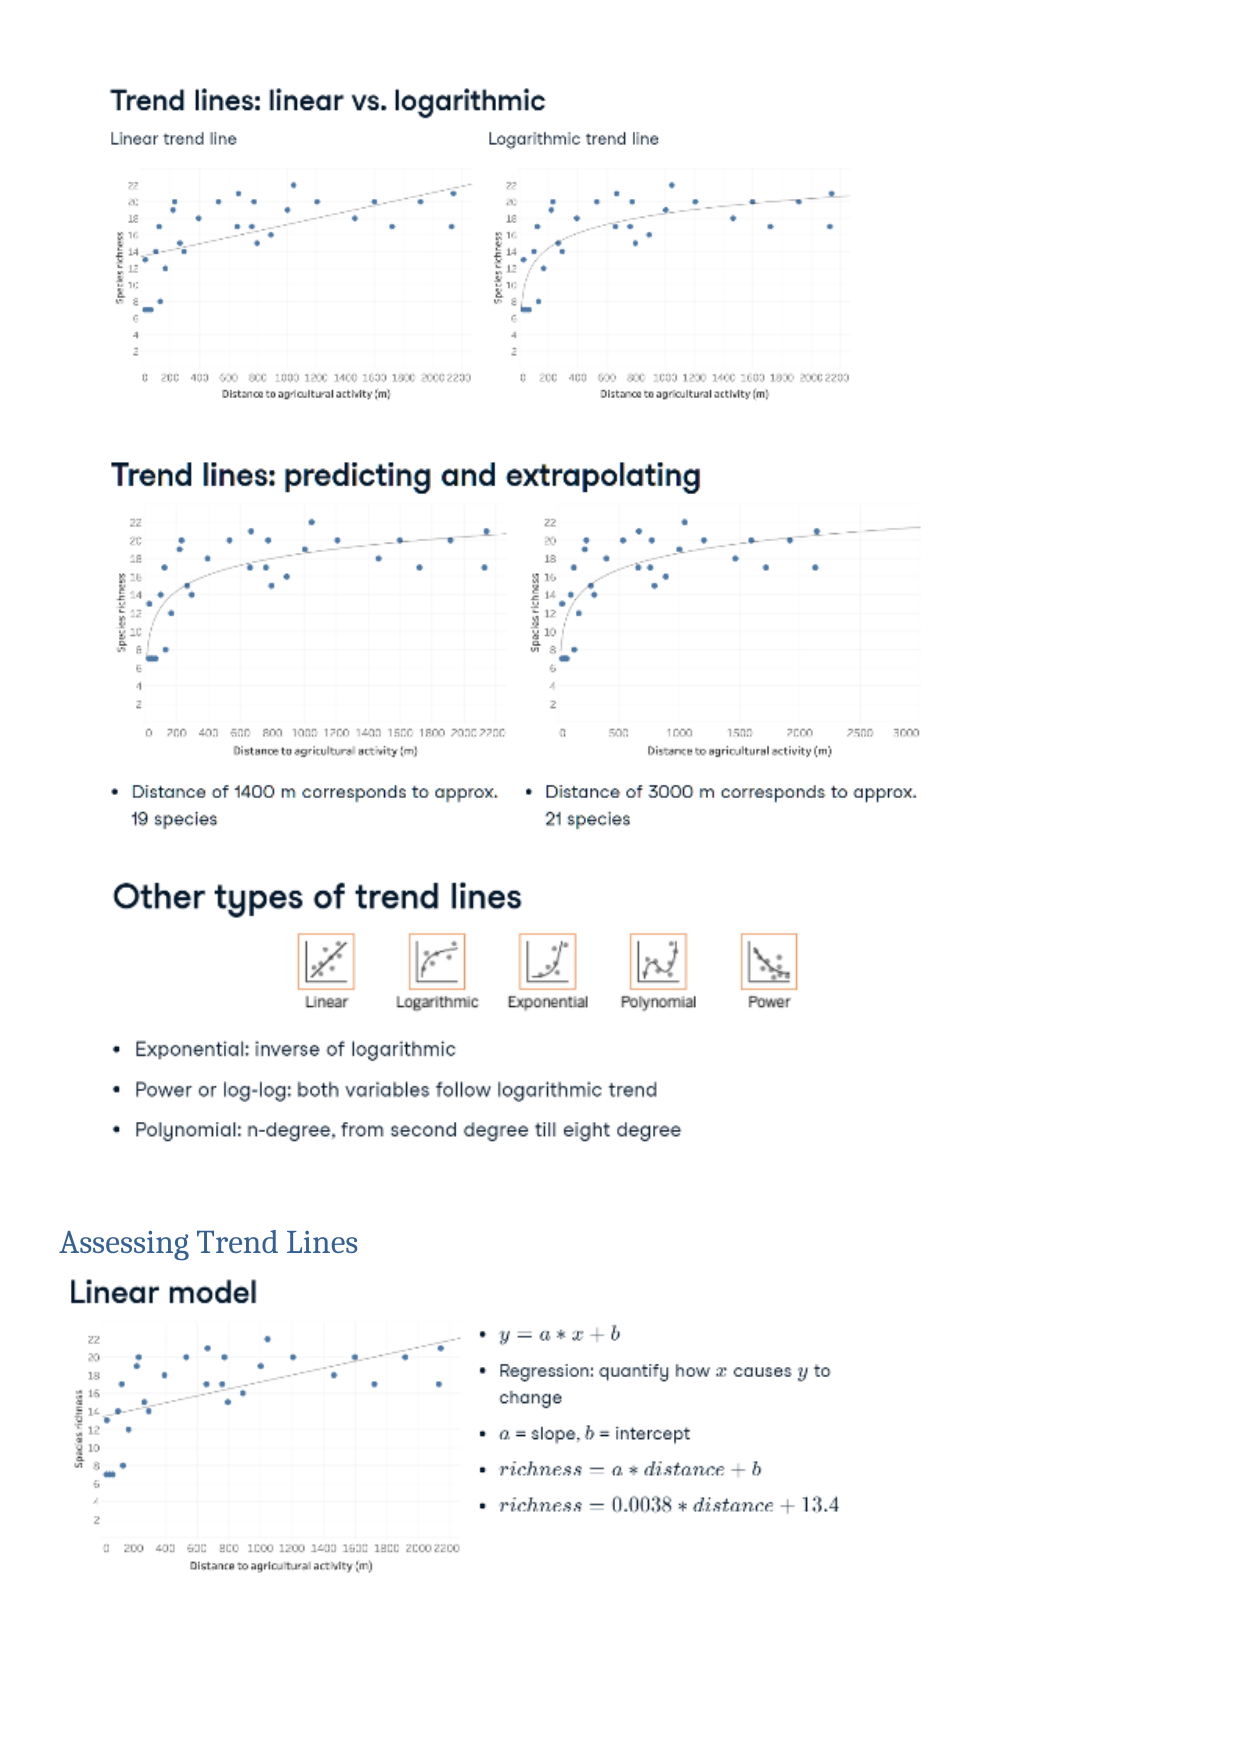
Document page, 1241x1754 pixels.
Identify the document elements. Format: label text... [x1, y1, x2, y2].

subtitle Assessing Trend Lines [59, 1223, 1167, 1262]
picture [59, 1261, 875, 1598]
picture [96, 870, 865, 1195]
picture [96, 73, 860, 423]
picture [96, 448, 935, 845]
